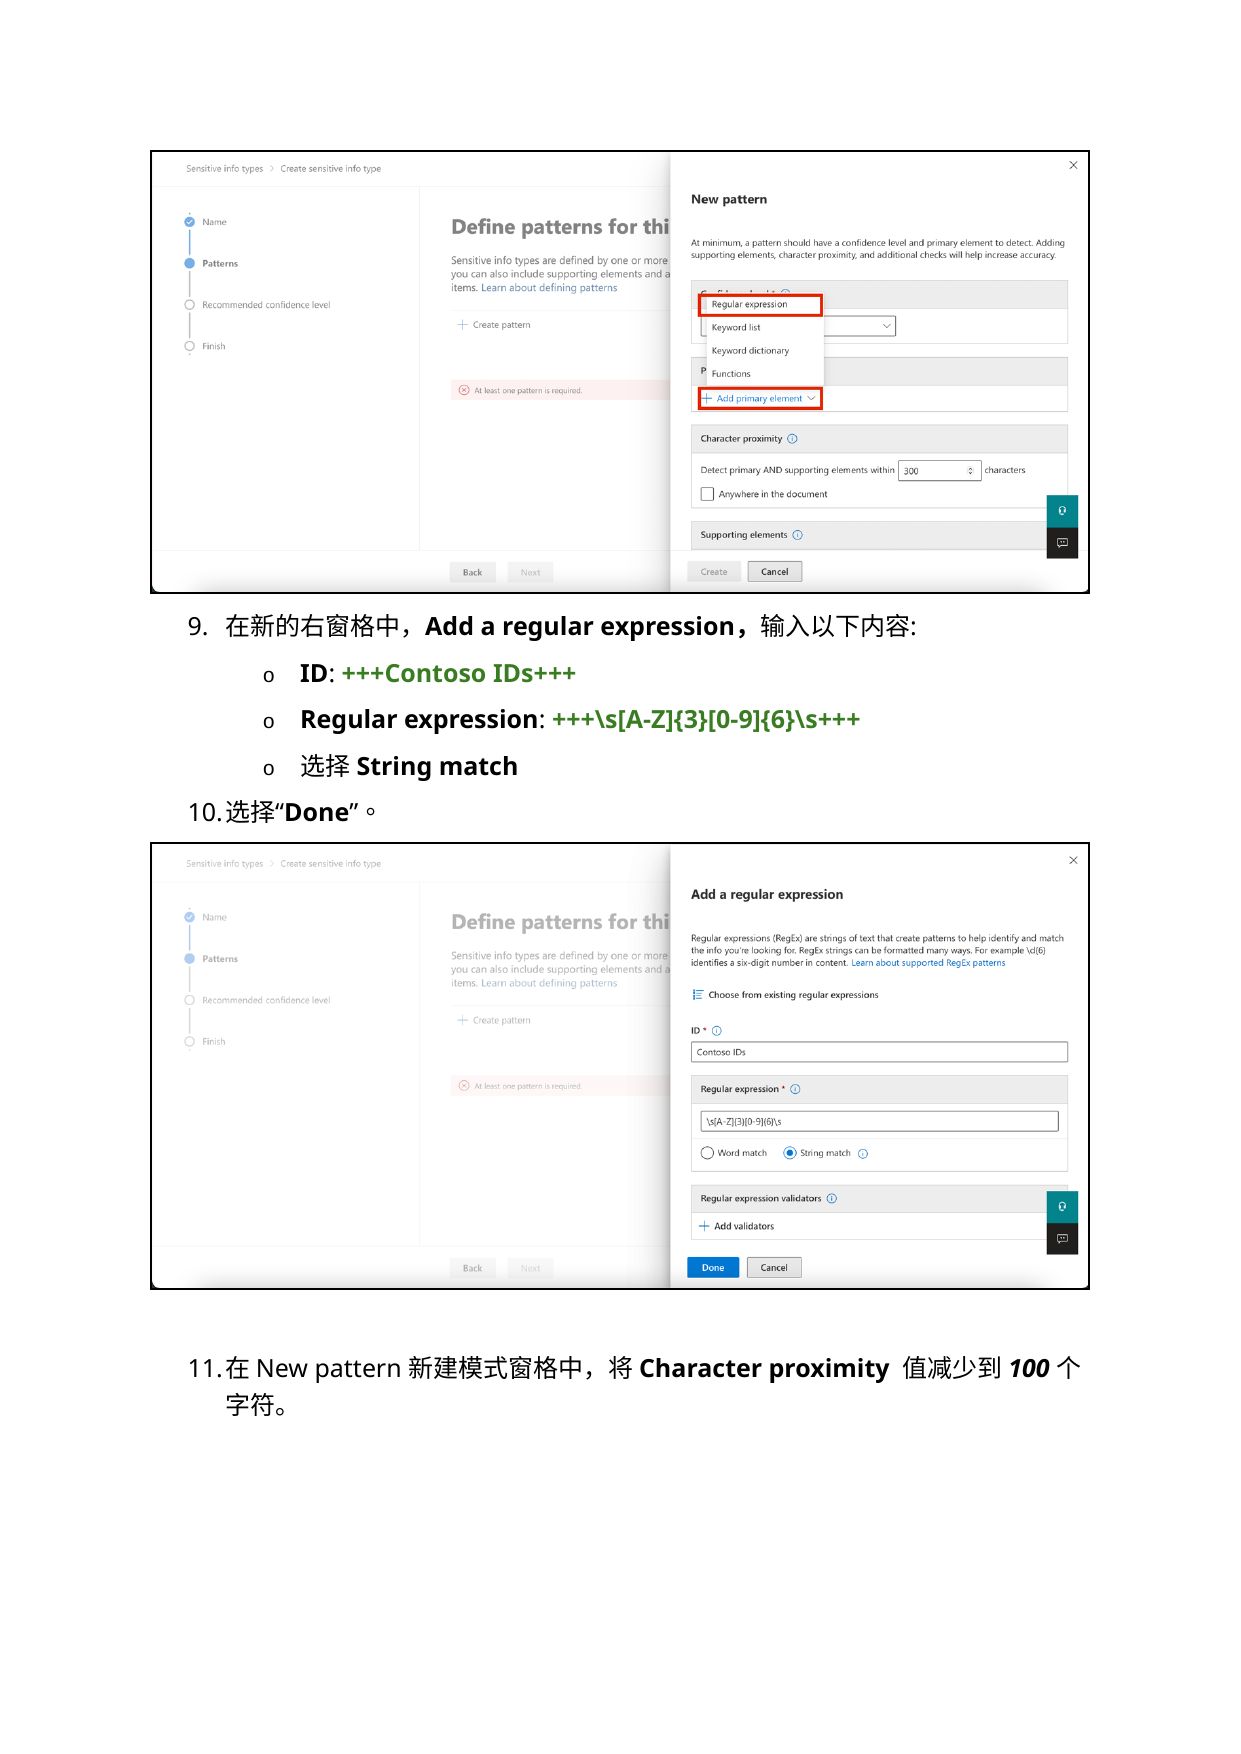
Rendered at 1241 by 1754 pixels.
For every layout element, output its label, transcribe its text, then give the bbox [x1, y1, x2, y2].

picture [152, 844, 1088, 1288]
list ID: +++Contoso IDs+++ [262, 655, 1090, 689]
list 选择 String match [262, 748, 1090, 782]
list 在新的右窗格中，Add a regular expression，输入以下内容: [187, 607, 1090, 643]
list 选择“Done”。 [187, 795, 1090, 829]
list 在 New pattern 新建模式窗格中，将 Character proximity 值减少到 100 个字符。 [187, 1349, 1090, 1421]
picture [152, 152, 1088, 592]
list Regular expression: +++\s[A-Z]{3}[0-9]{6}\s+++ [262, 702, 1090, 736]
